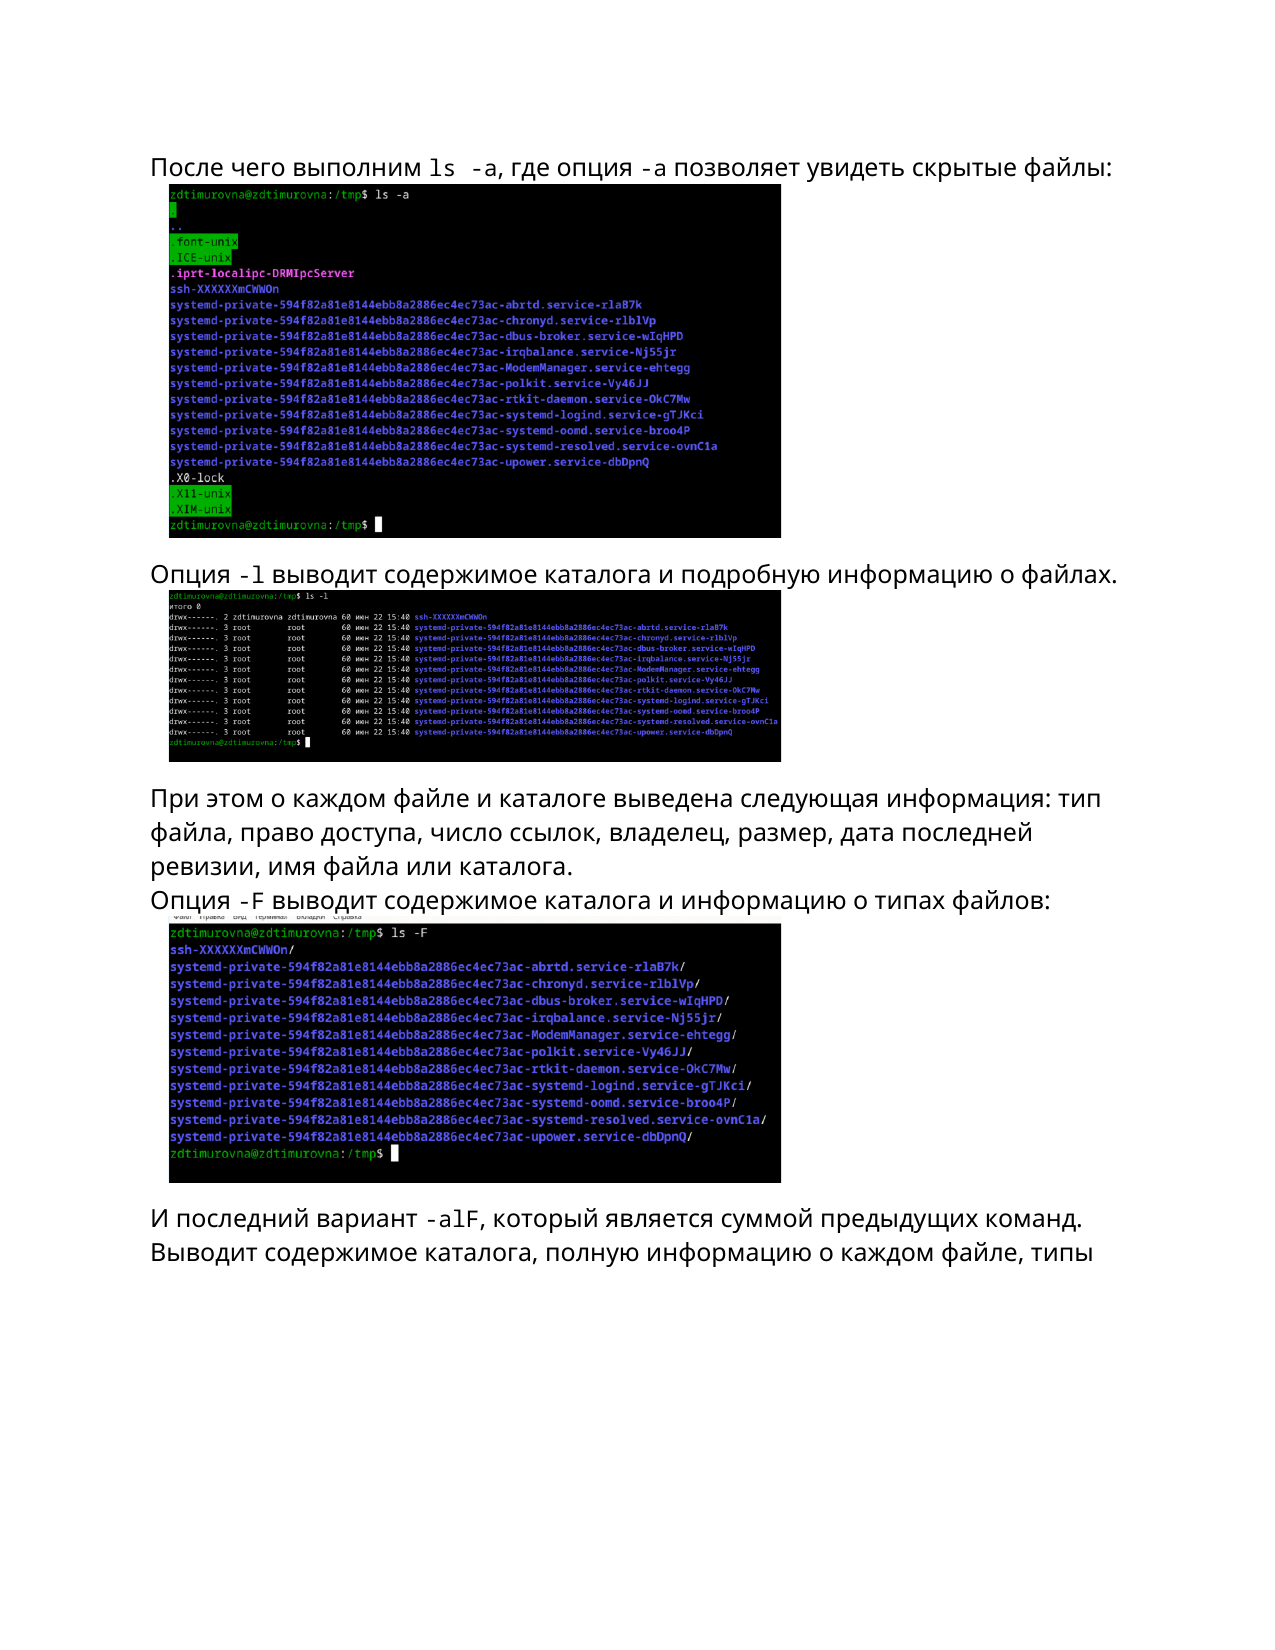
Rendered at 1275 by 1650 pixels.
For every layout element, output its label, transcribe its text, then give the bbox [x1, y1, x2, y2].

picture [168, 590, 782, 762]
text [150, 1201, 1125, 1269]
picture [168, 916, 782, 1183]
picture [168, 184, 782, 538]
